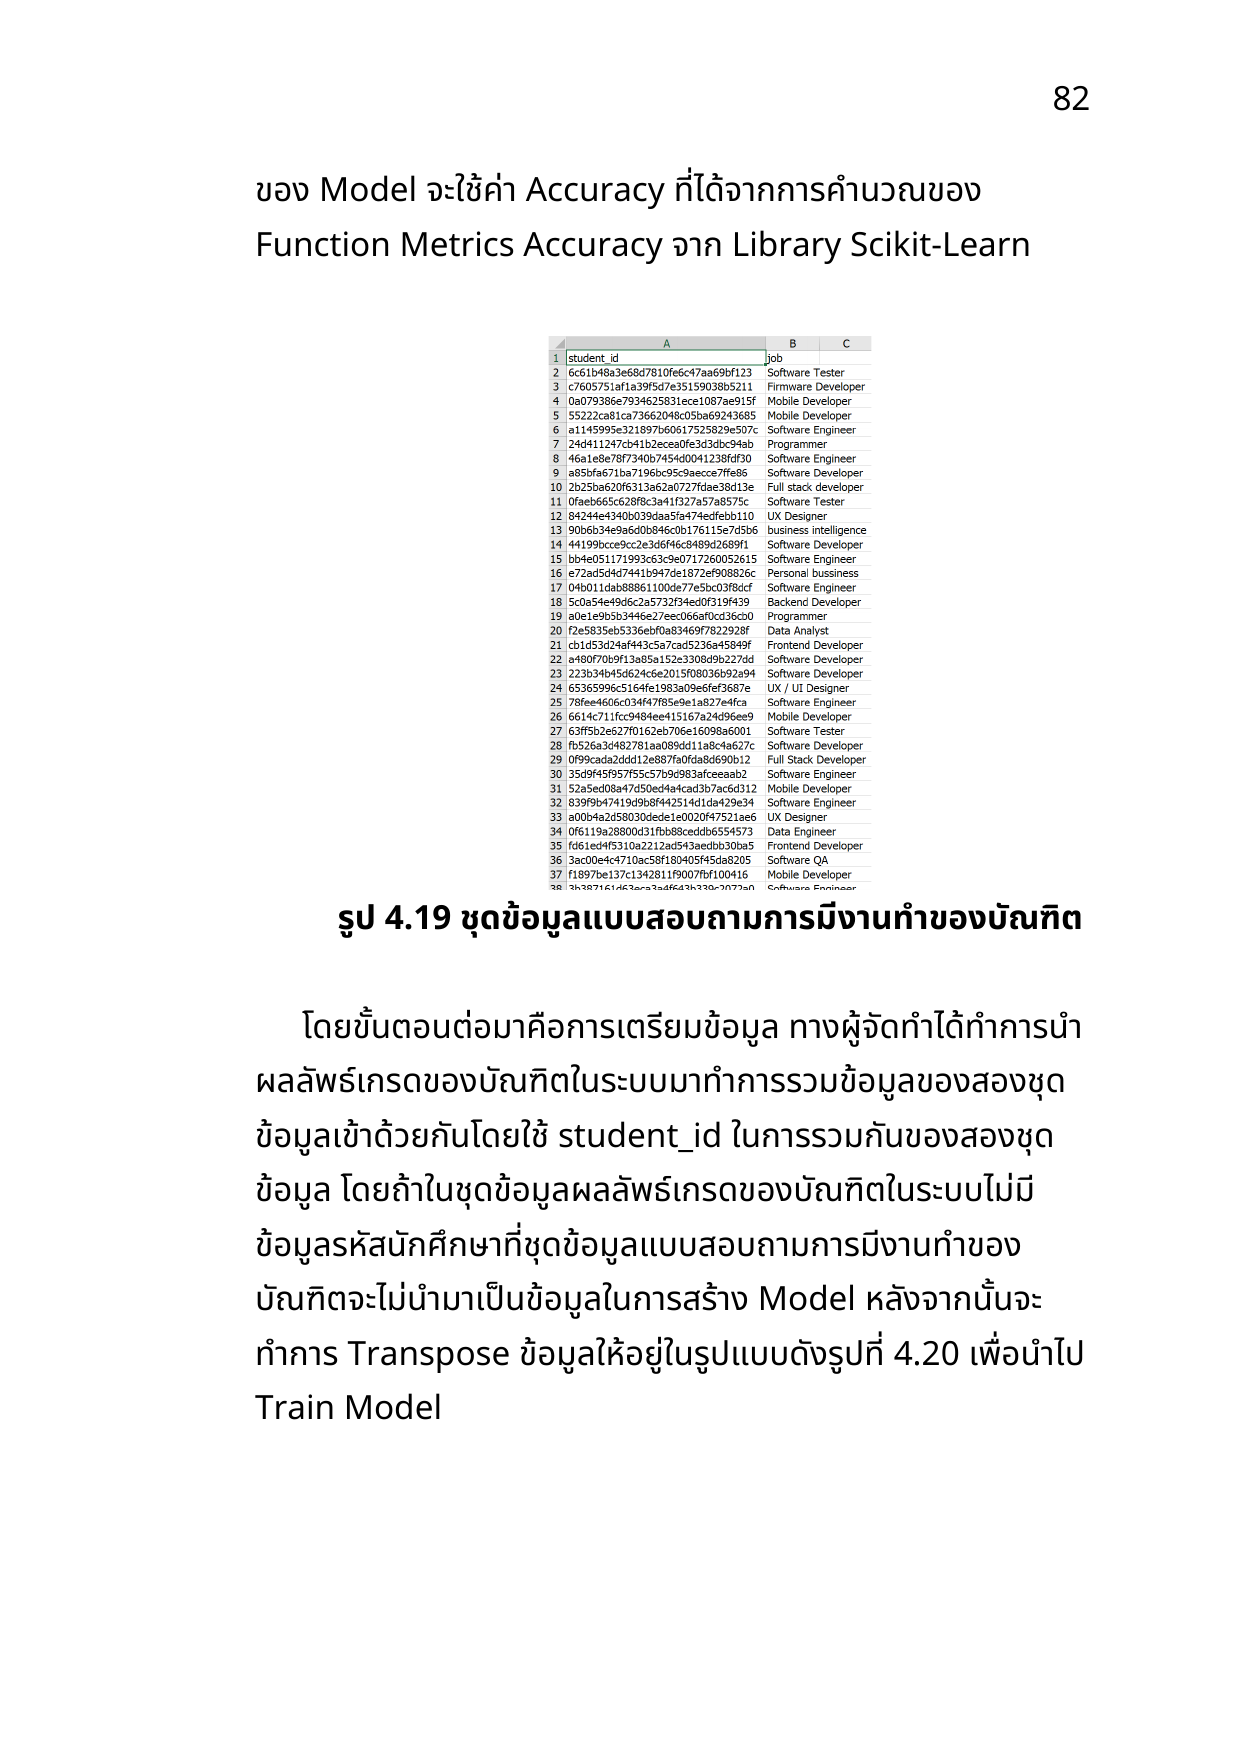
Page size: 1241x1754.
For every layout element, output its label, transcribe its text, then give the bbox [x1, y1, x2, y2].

text โดยขั้นตอนต่อมาคือการเตรียมข้อมูล ทางผู้จัดทำได้ทำการนำผลลัพธ์เกรดของบัณฑิตในระบบมาทำการรวมข้อมูลของสองชุดข้อมูลเข้าด้วยกันโดยใช้ student_id ในการรวมกันของสองชุดข้อมูล โดยถ้าในชุดข้อมูลผลลัพธ์เกรดของบัณฑิตในระบบไม่มีข้อมูลรหัสนักศึกษาที่ชุดข้อมูลแบบสอบถามการมีงานทำของบัณฑิตจะไม่นำมาเป็นข้อมูลในการสร้าง Model หลังจากนั้นจะทำการ Transpose ข้อมูลให้อยู่ในรูปแบบดังรูปที่ 4.20 เพื่อนำไป Train Model [255, 1003, 1090, 1429]
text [255, 166, 1090, 271]
text รูป 4.19 ชุดข้อมูลแบบสอบถามการมีงานทำของบัณฑิต [330, 893, 1090, 944]
picture [548, 336, 872, 890]
